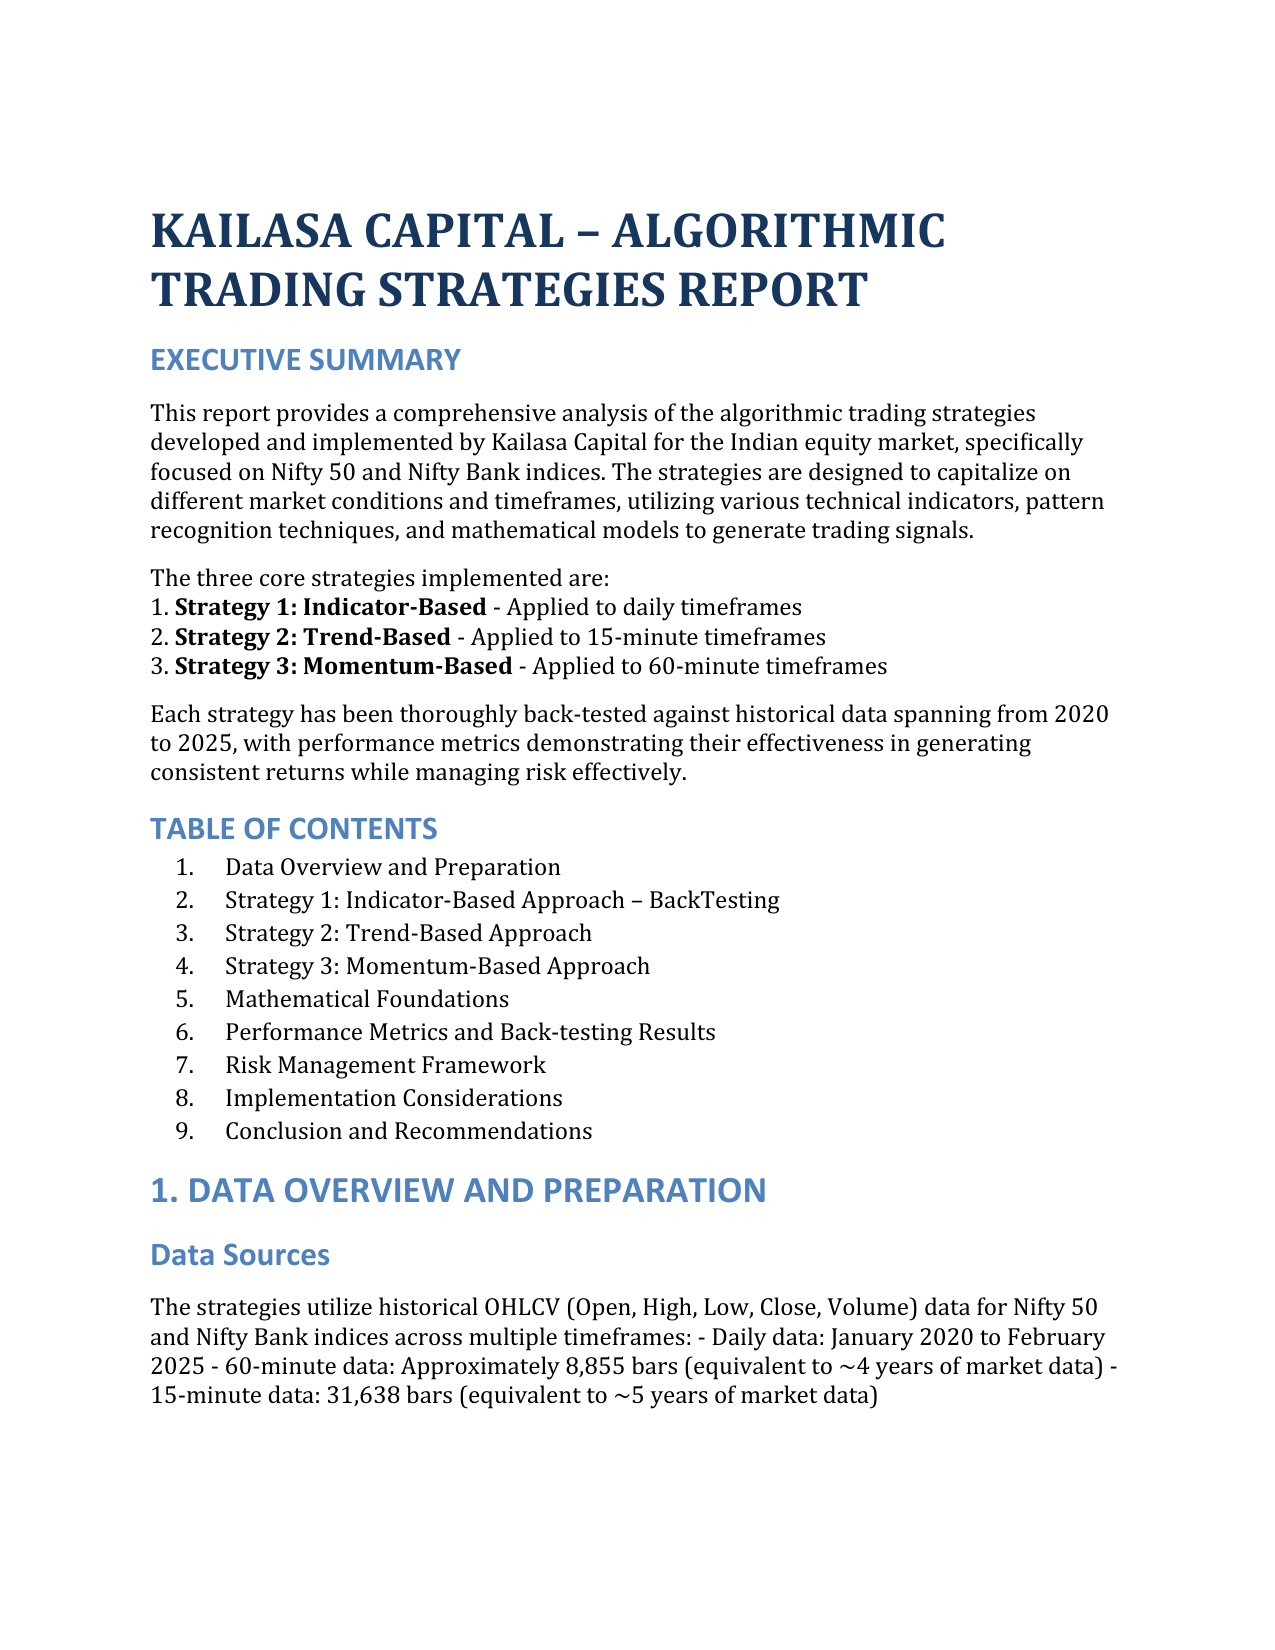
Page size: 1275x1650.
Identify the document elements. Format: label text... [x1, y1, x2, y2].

list Implementation Considerations [175, 1083, 1125, 1112]
list Strategy 2: Trend-Based Approach [175, 918, 1125, 947]
subtitle KAILASA CAPITAL – ALGORITHMIC TRADING STRATEGIES REPORT [150, 200, 1125, 317]
subtitle 1. DATA OVERVIEW AND PREPARATION [150, 1166, 1125, 1212]
text The strategies utilize historical OHLCV (Open, High, Low, Close, Volume) data for Nifty 50 and Nifty Bank indices across multiple timeframes: - Daily data: January 2020 to February 2025 - 60-minute data: Approximately 8,855 bars (equivalent to ~4 years of market data) - 15-minute data: 31,638 bars (equivalent to ~5 years of market data) [150, 1292, 1125, 1409]
list Data Overview and Preparation [175, 852, 1125, 881]
list Strategy 1: Indicator-Based Approach – BackTesting [175, 885, 1125, 914]
subtitle TABLE OF CONTENTS [150, 807, 1125, 848]
text Each strategy has been thoroughly back-tested against historical data spanning from 2020 to 2025, with performance metrics demonstrating their effectiveness in generating consistent returns while managing risk effectively. [150, 698, 1125, 786]
text The three core strategies implemented are: 1. Strategy 1: Indicator-Based - Applied to daily timeframes 2. Strategy 2: Trend-Based - Applied to 15-minute timeframes 3. Strategy 3: Momentum-Based - Applied to 60-minute timeframes [150, 563, 1125, 680]
list Risk Management Framework [175, 1050, 1125, 1079]
list Conclusion and Recommendations [175, 1116, 1125, 1145]
list Performance Metrics and Back-testing Results [175, 1017, 1125, 1046]
text This report provides a comprehensive analysis of the algorithmic trading strategies developed and implemented by Kailasa Capital for the Indian equity market, specifically focused on Nifty 50 and Nifty Bank indices. The strategies are designed to capitalize on different market conditions and timeframes, utilizing various technical indicators, pattern recognition techniques, and mathematical models to generate trading signals. [150, 398, 1125, 544]
subtitle EXECUTIVE SUMMARY [150, 338, 1125, 379]
list Mathematical Foundations [175, 984, 1125, 1013]
subtitle Data Sources [150, 1233, 1125, 1273]
list Strategy 3: Momentum-Based Approach [175, 951, 1125, 980]
